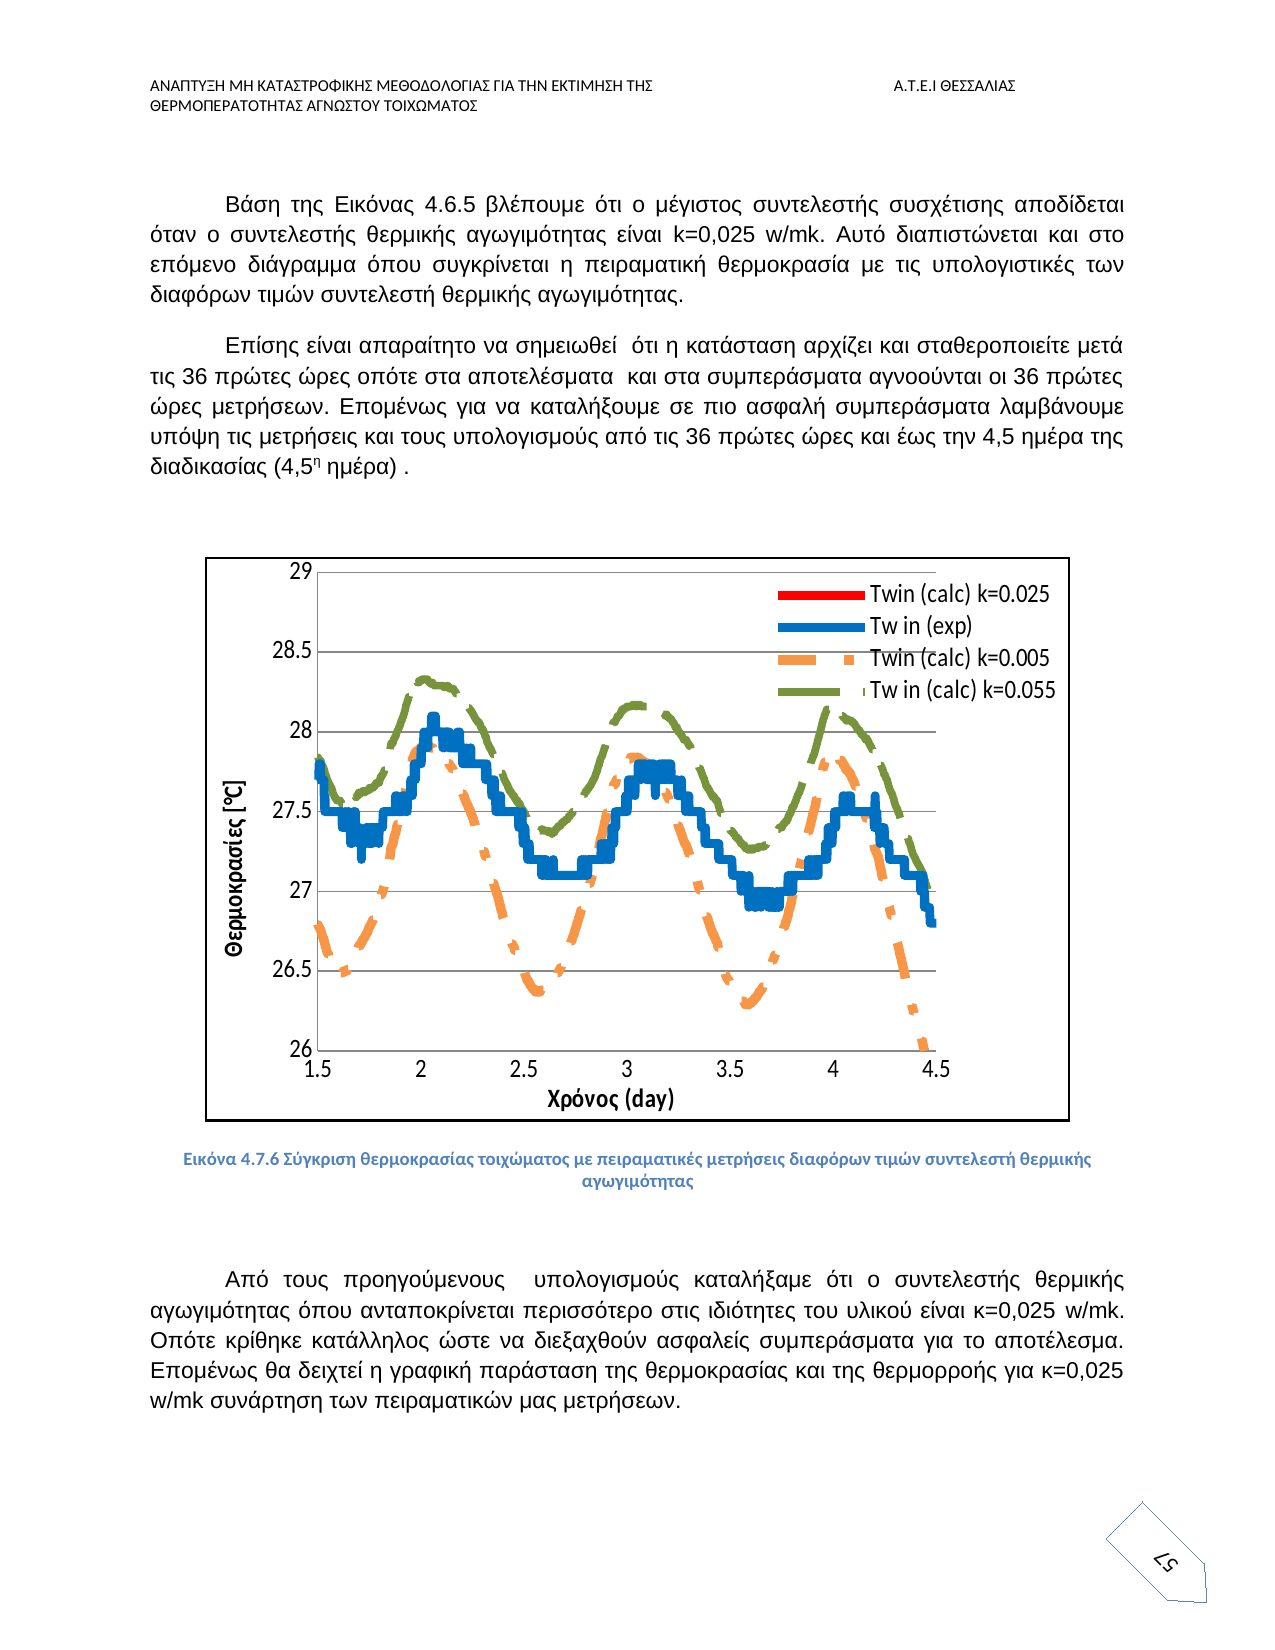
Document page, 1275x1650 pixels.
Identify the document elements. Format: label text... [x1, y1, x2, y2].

text Από τους προηγούμενους υπολογισμούς καταλήξαμε ότι ο συντελεστής θερμικής αγωγιμότητας όπου ανταποκρίνεται περισσότερο στις ιδιότητες του υλικού είναι κ=0,025 w/mk. Οπότε κρίθηκε κατάλληλος ώστε να διεξαχθούν ασφαλείς συμπεράσματα για το αποτέλεσμα. Επομένως θα δειχτεί η γραφική παράσταση της θερμοκρασίας και της θερμορροής για κ=0,025 w/mk συνάρτηση των πειραματικών μας μετρήσεων. [150, 1266, 1125, 1413]
text Βάση της Εικόνας 4.6.5 βλέπουμε ότι ο μέγιστος συντελεστής συσχέτισης αποδίδεται όταν ο συντελεστής θερμικής αγωγιμότητας είναι k=0,025 w/mk. Αυτό διαπιστώνεται και στο επόμενο διάγραμμα όπου συγκρίνεται η πειραματική θερμοκρασία με τις υπολογιστικές των διαφόρων τιμών συντελεστή θερμικής αγωγιμότητας. [150, 191, 1125, 308]
text Επίσης είναι απαραίτητο να σημειωθεί ότι η κατάσταση αρχίζει και σταθεροποιείτε μετά τις 36 πρώτες ώρες οπότε στα αποτελέσματα και στα συμπεράσματα αγνοούνται οι 36 πρώτες ώρες μετρήσεων. Επομένως για να καταλήξουμε σε πιο ασφαλή συμπεράσματα λαμβάνουμε υπόψη τις μετρήσεις και τους υπολογισμούς από τις 36 πρώτες ώρες και έως την 4,5 ημέρα της διαδικασίας (4,5η ημέρα) . [150, 332, 1125, 479]
text Εικόνα 4.7.6 Σύγκριση θερμοκρασίας τοιχώματος με πειραματικές μετρήσεις διαφόρων τιμών συντελεστή θερμικής αγωγιμότητας [150, 1147, 1125, 1192]
